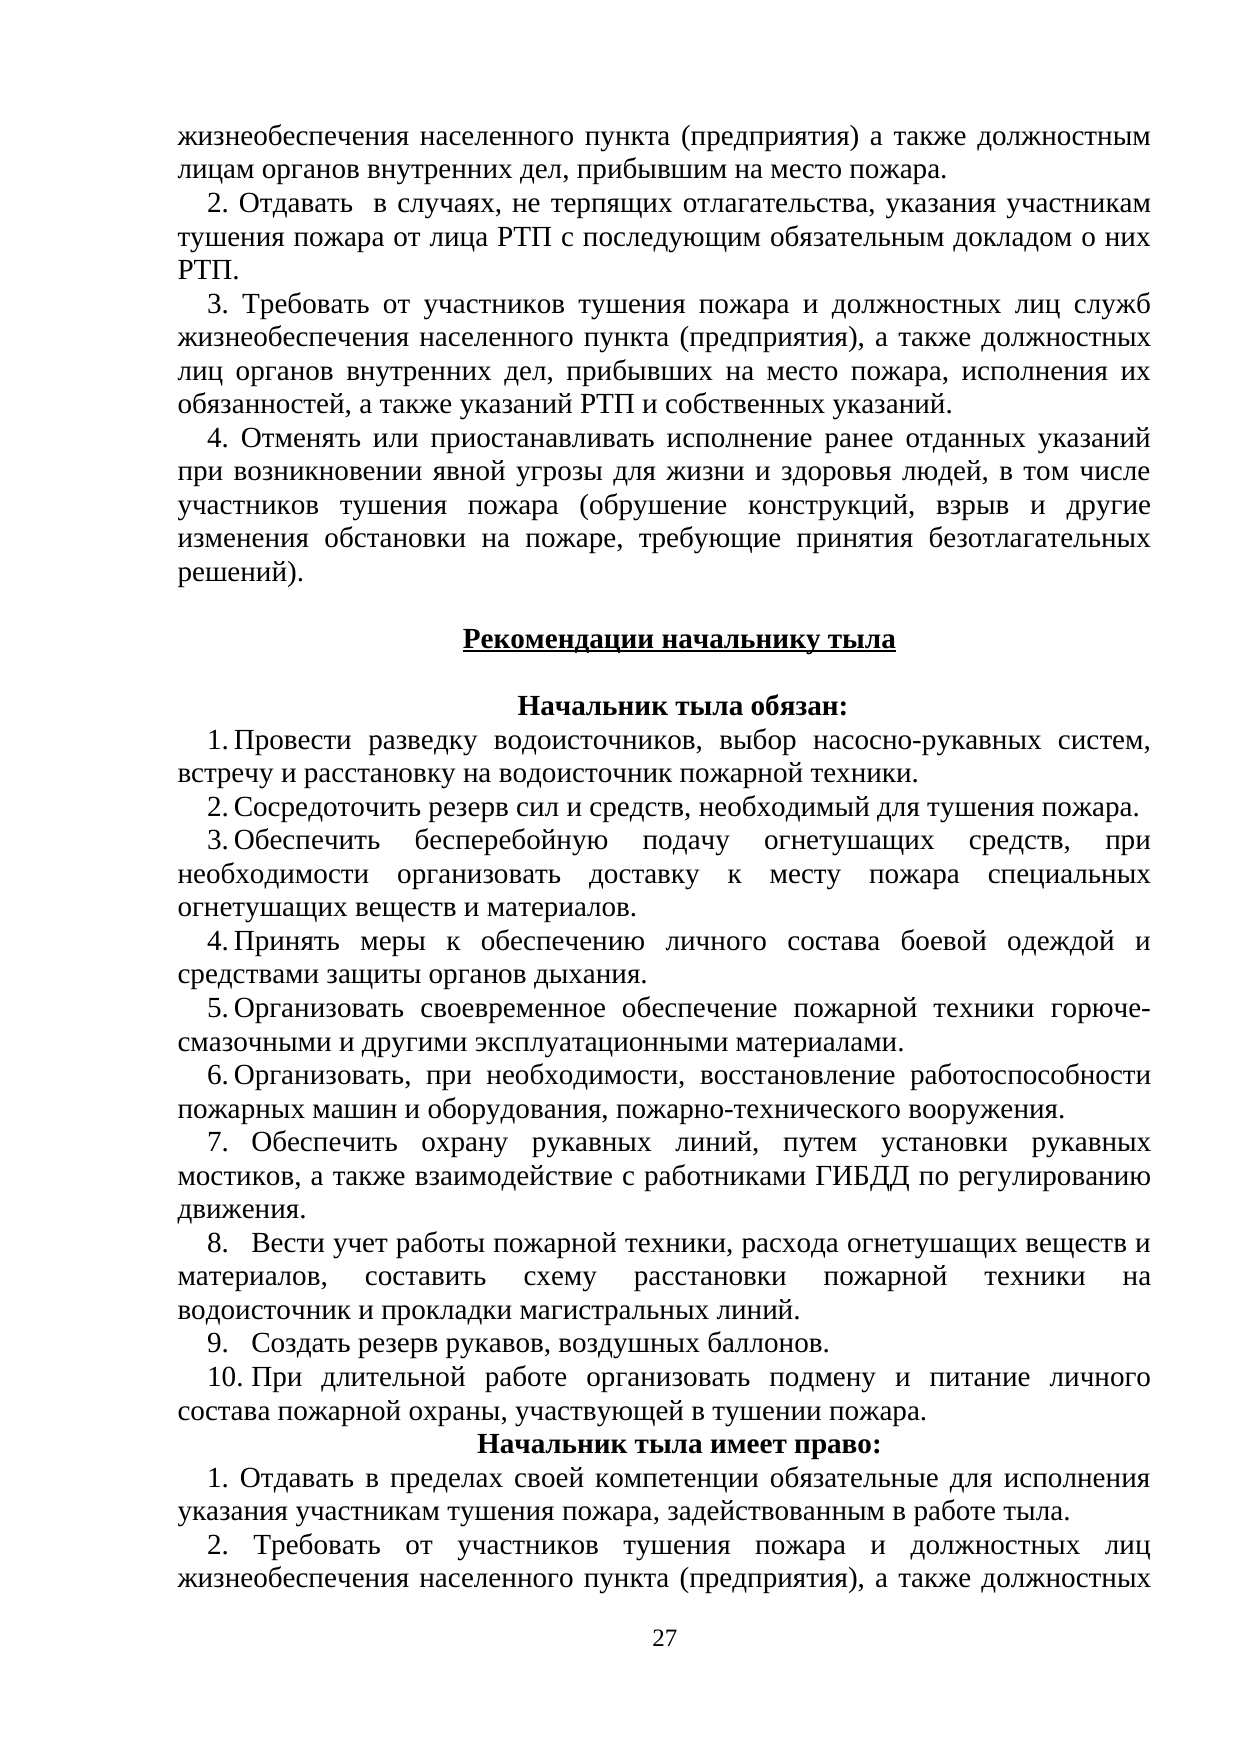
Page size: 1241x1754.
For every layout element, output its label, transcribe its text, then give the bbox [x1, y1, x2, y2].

list Обеспечить бесперебойную подачу огнетушащих средств, при необходимости организовать доставку к месту пожара специальных огнетушащих веществ и материалов. [177, 822, 1152, 923]
list Сосредоточить резерв сил и средств, необходимый для тушения пожара. [177, 789, 1152, 822]
text Начальник тыла имеет право: [177, 1426, 1152, 1460]
text Начальник тыла обязан: [177, 688, 1152, 722]
text 1. Отдавать в пределах своей компетенции обязательные для исполнения указания участникам тушения пожара, задействованным в работе тыла. [177, 1460, 1152, 1527]
text 2. Отдавать в случаях, не терпящих отлагательства, указания участникам тушения пожара от лица РТП с последующим обязательным докладом о них РТП. [177, 185, 1152, 286]
list Обеспечить охрану рукавных линий, путем установки рукавных мостиков, а также взаимодействие с работниками ГИБДД по регулированию движения. [177, 1124, 1152, 1225]
list Создать резерв рукавов, воздушных баллонов. [177, 1326, 1152, 1359]
text 3. Требовать от участников тушения пожара и должностных лиц служб жизнеобеспечения населенного пункта (предприятия), а также должностных лиц органов внутренних дел, прибывших на место пожара, исполнения их обязанностей, а также указаний РТП и собственных указаний. [177, 286, 1152, 420]
list Организовать, при необходимости, восстановление работоспособности пожарных машин и оборудования, пожарно-технического вооружения. [177, 1057, 1152, 1124]
list Принять меры к обеспечению личного состава боевой одеждой и средствами защиты органов дыхания. [177, 923, 1152, 990]
list Провести разведку водоисточников, выбор насосно-рукавных систем, встречу и расстановку на водоисточник пожарной техники. [177, 722, 1152, 789]
text Рекомендации начальнику тыла [177, 621, 1152, 655]
list Вести учет работы пожарной техники, расхода огнетушащих веществ и материалов, составить схему расстановки пожарной техники на водоисточник и прокладки магистральных линий. [177, 1225, 1152, 1326]
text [177, 118, 1152, 185]
text 4. Отменять или приостанавливать исполнение ранее отданных указаний при возникновении явной угрозы для жизни и здоровья людей, в том числе участников тушения пожара (обрушение конструкций, взрыв и другие изменения обстановки на пожаре, требующие принятия безотлагательных решений). [177, 420, 1152, 588]
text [177, 1527, 1152, 1594]
list Организовать своевременное обеспечение пожарной техники горюче-смазочными и другими эксплуатационными материалами. [177, 990, 1152, 1057]
list При длительной работе организовать подмену и питание личного состава пожарной охраны, участвующей в тушении пожара. [177, 1359, 1152, 1426]
